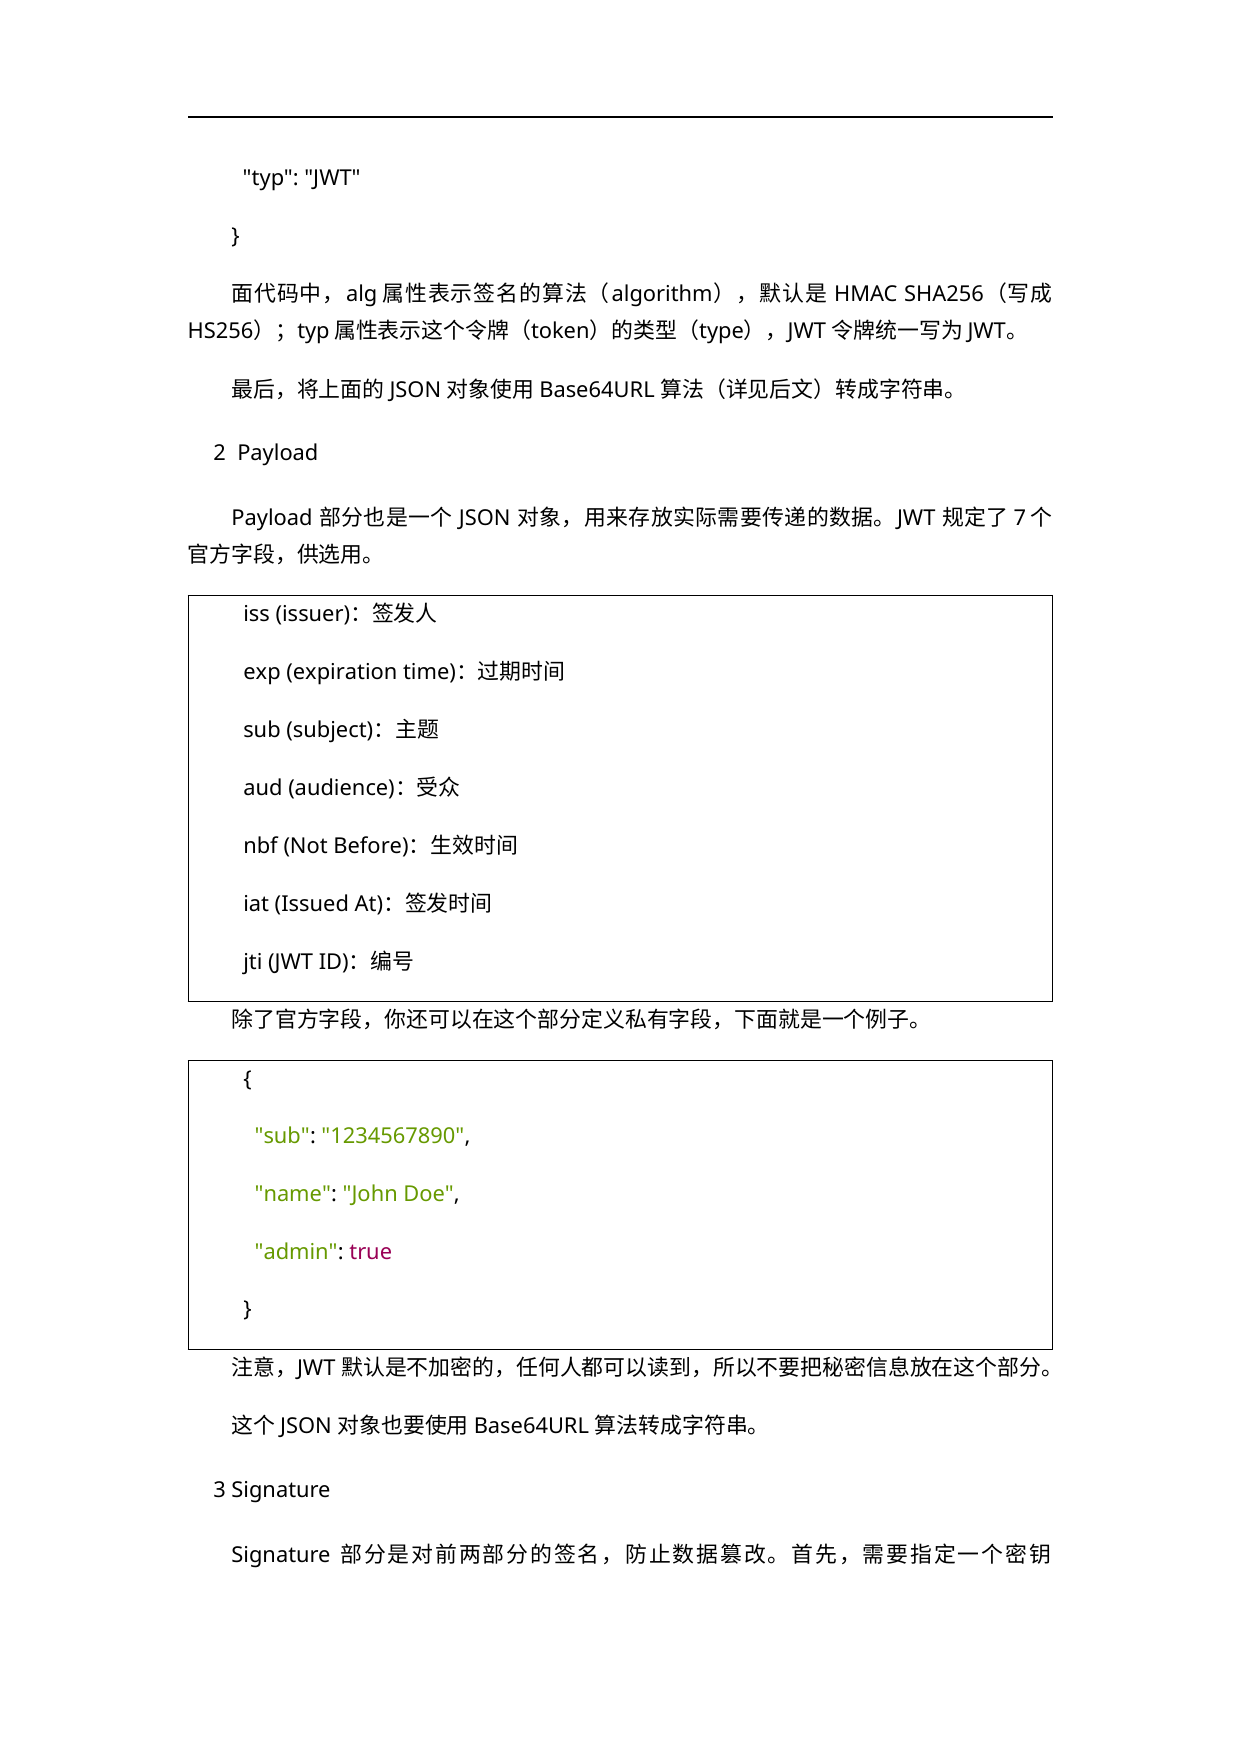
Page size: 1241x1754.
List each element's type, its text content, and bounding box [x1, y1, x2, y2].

text 除了官方字段，你还可以在这个部分定义私有字段，下面就是一个例子。 [187, 1002, 1053, 1034]
text } [187, 218, 1053, 251]
text Payload 部分也是一个 JSON 对象，用来存放实际需要传递的数据。JWT 规定了7个官方字段，供选用。 [187, 499, 1053, 569]
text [187, 1536, 1053, 1569]
subtitle Signature [187, 1472, 1053, 1505]
text 最后，将上面的 JSON 对象使用 Base64URL 算法（详见后文）转成字符串。 [187, 371, 1053, 404]
text 这个 JSON 对象也要使用 Base64URL 算法转成字符串。 [187, 1408, 1053, 1441]
table_header { "sub": "1234567890", "name": "John Doe", "admin": true } [189, 1061, 1052, 1349]
text "typ": "JWT" [187, 161, 1053, 193]
subtitle Payload [187, 436, 1053, 468]
table_header iss (issuer)：签发人 exp (expiration time)：过期时间 sub (subject)：主题 aud (audience)：受众 nbf (Not Before)：生效时间 iat (Issued At)：签发时间 jti (JWT ID)：编号 [189, 596, 1052, 1001]
text 面代码中，alg属性表示签名的算法（algorithm），默认是 HMAC SHA256（写成 HS256）；typ属性表示这个令牌（token）的类型（type），JWT 令牌统一写为JWT。 [187, 276, 1053, 346]
text 注意，JWT 默认是不加密的，任何人都可以读到，所以不要把秘密信息放在这个部分。 [187, 1350, 1053, 1383]
